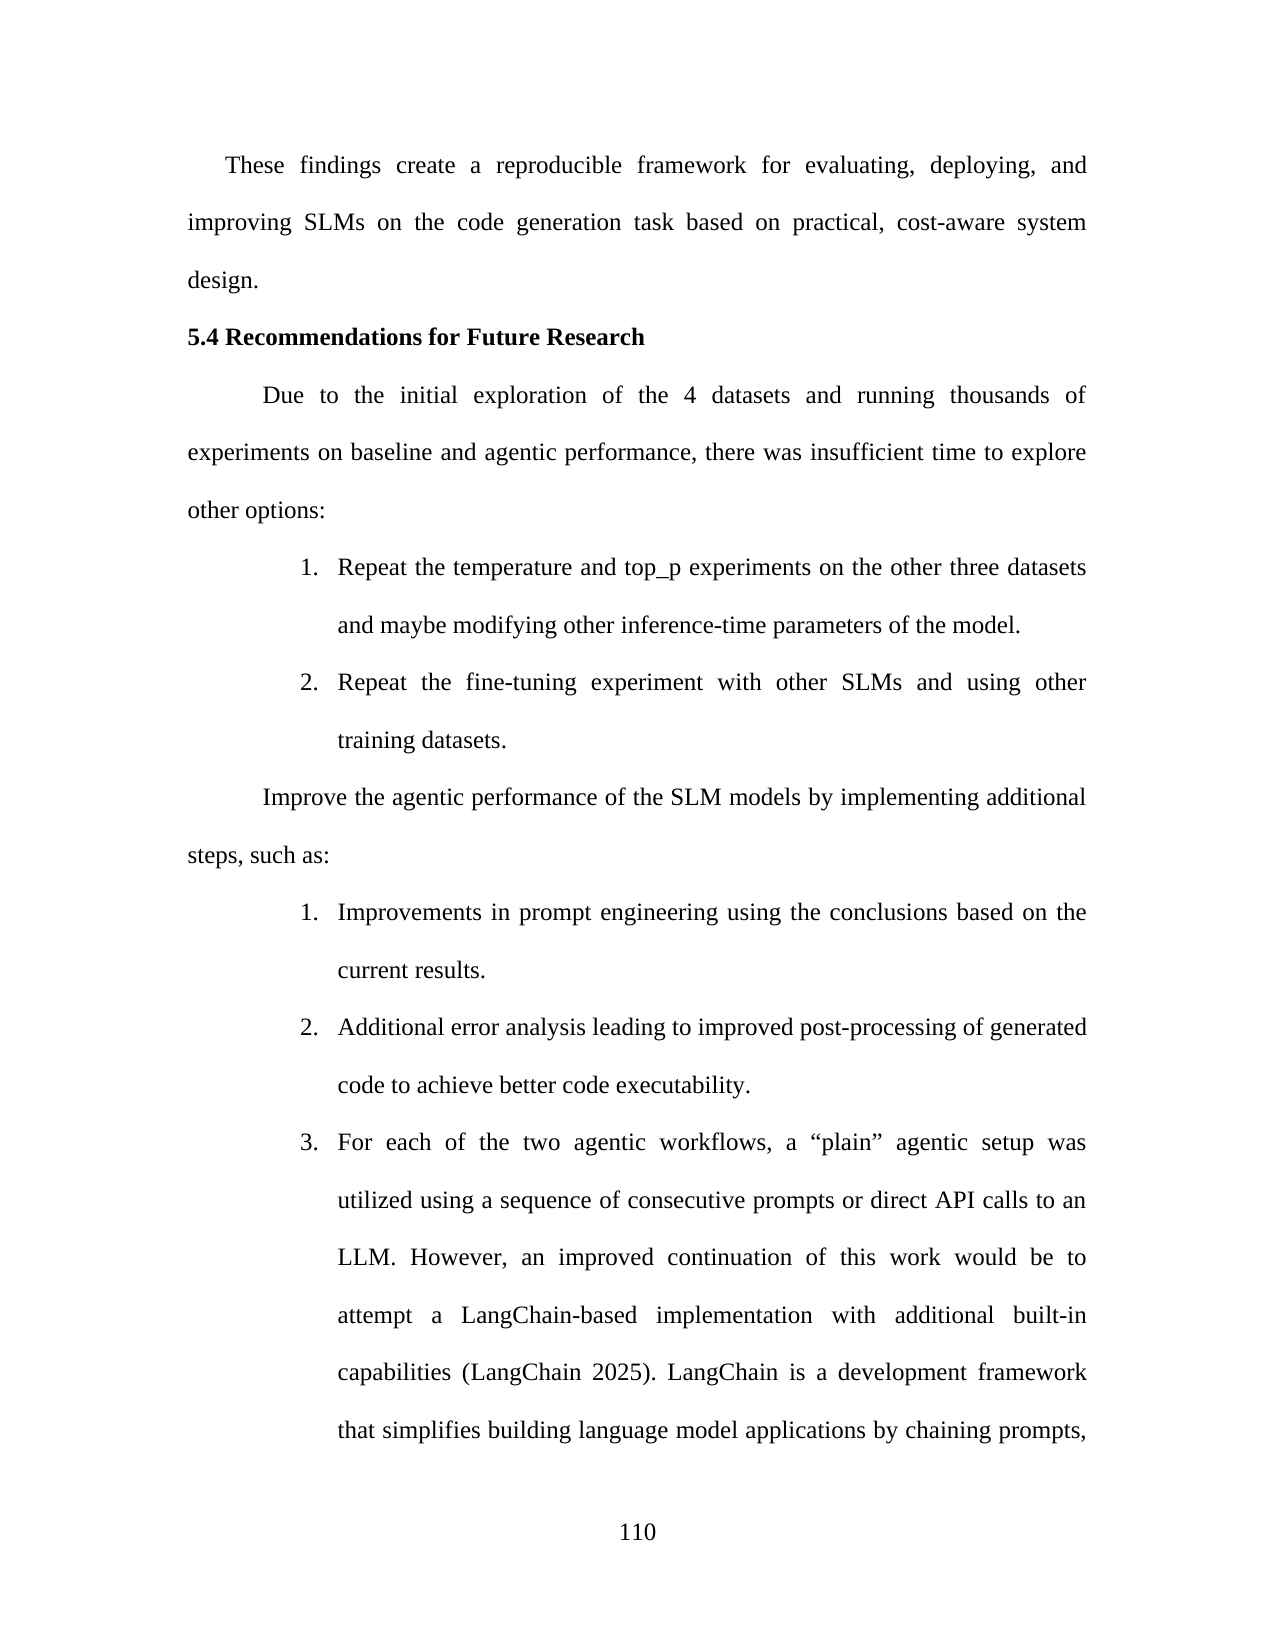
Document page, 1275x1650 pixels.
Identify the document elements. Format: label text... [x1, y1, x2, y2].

list Repeat the temperature and top_p experiments on the other three datasets and maybe modifying other inference-time parameters of the model. [300, 552, 1087, 639]
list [300, 1127, 1087, 1444]
list Improvements in prompt engineering using the conclusions based on the current results. [300, 897, 1087, 984]
text Improve the agentic performance of the SLM models by implementing additional steps, such as: [187, 782, 1087, 869]
text These findings create a reproducible framework for evaluating, deploying, and improving SLMs on the code generation task based on practical, cost-aware system design. [187, 150, 1087, 294]
list Repeat the fine-tuning experiment with other SLMs and using other training datasets. [300, 667, 1087, 754]
subtitle 5.4 Recommendations for Future Research [187, 322, 1087, 351]
list Additional error analysis leading to improved post-processing of generated code to achieve better code executability. [300, 1012, 1087, 1099]
text Due to the initial exploration of the 4 datasets and running thousands of experiments on baseline and agentic performance, there was insufficient time to explore other options: [187, 380, 1087, 524]
